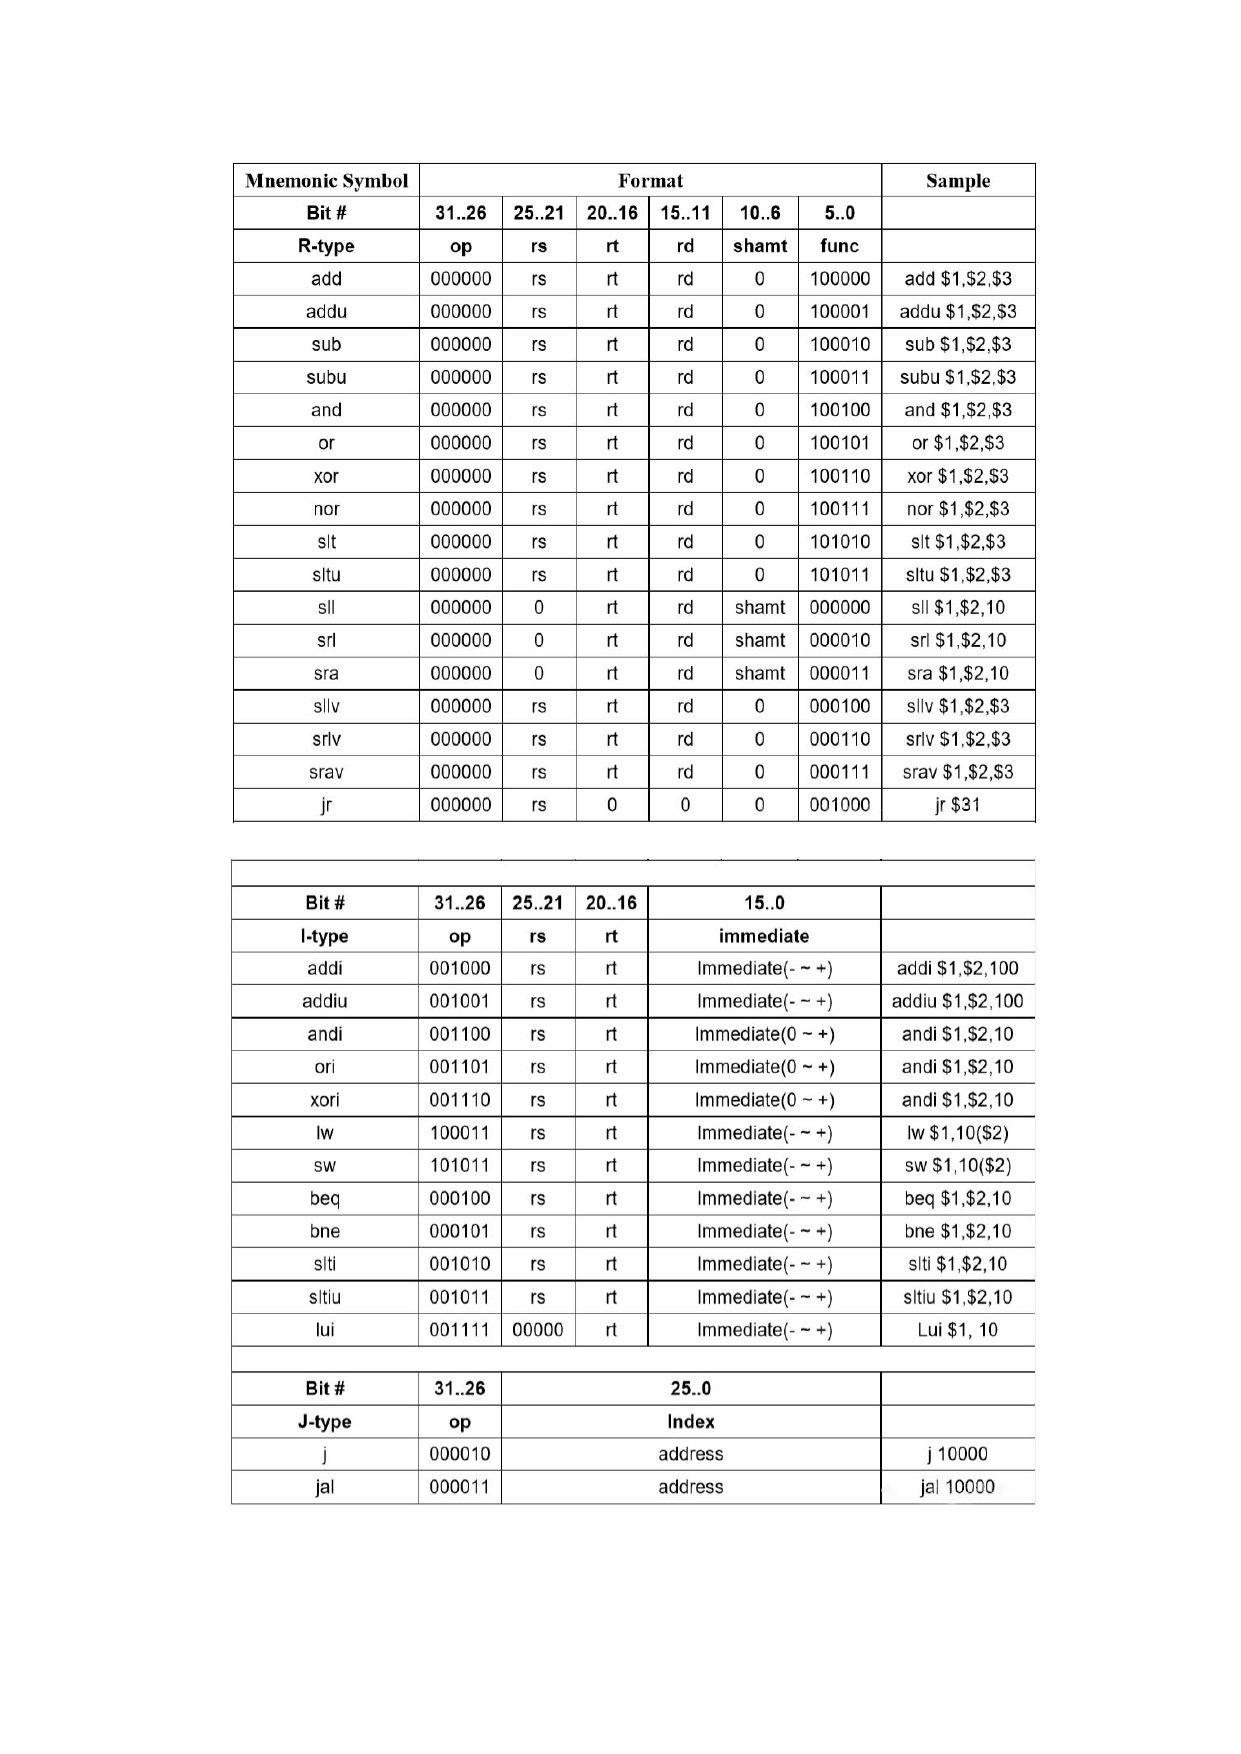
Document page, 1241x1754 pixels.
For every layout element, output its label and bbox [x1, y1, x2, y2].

picture [231, 162, 1038, 823]
picture [231, 859, 1036, 1505]
